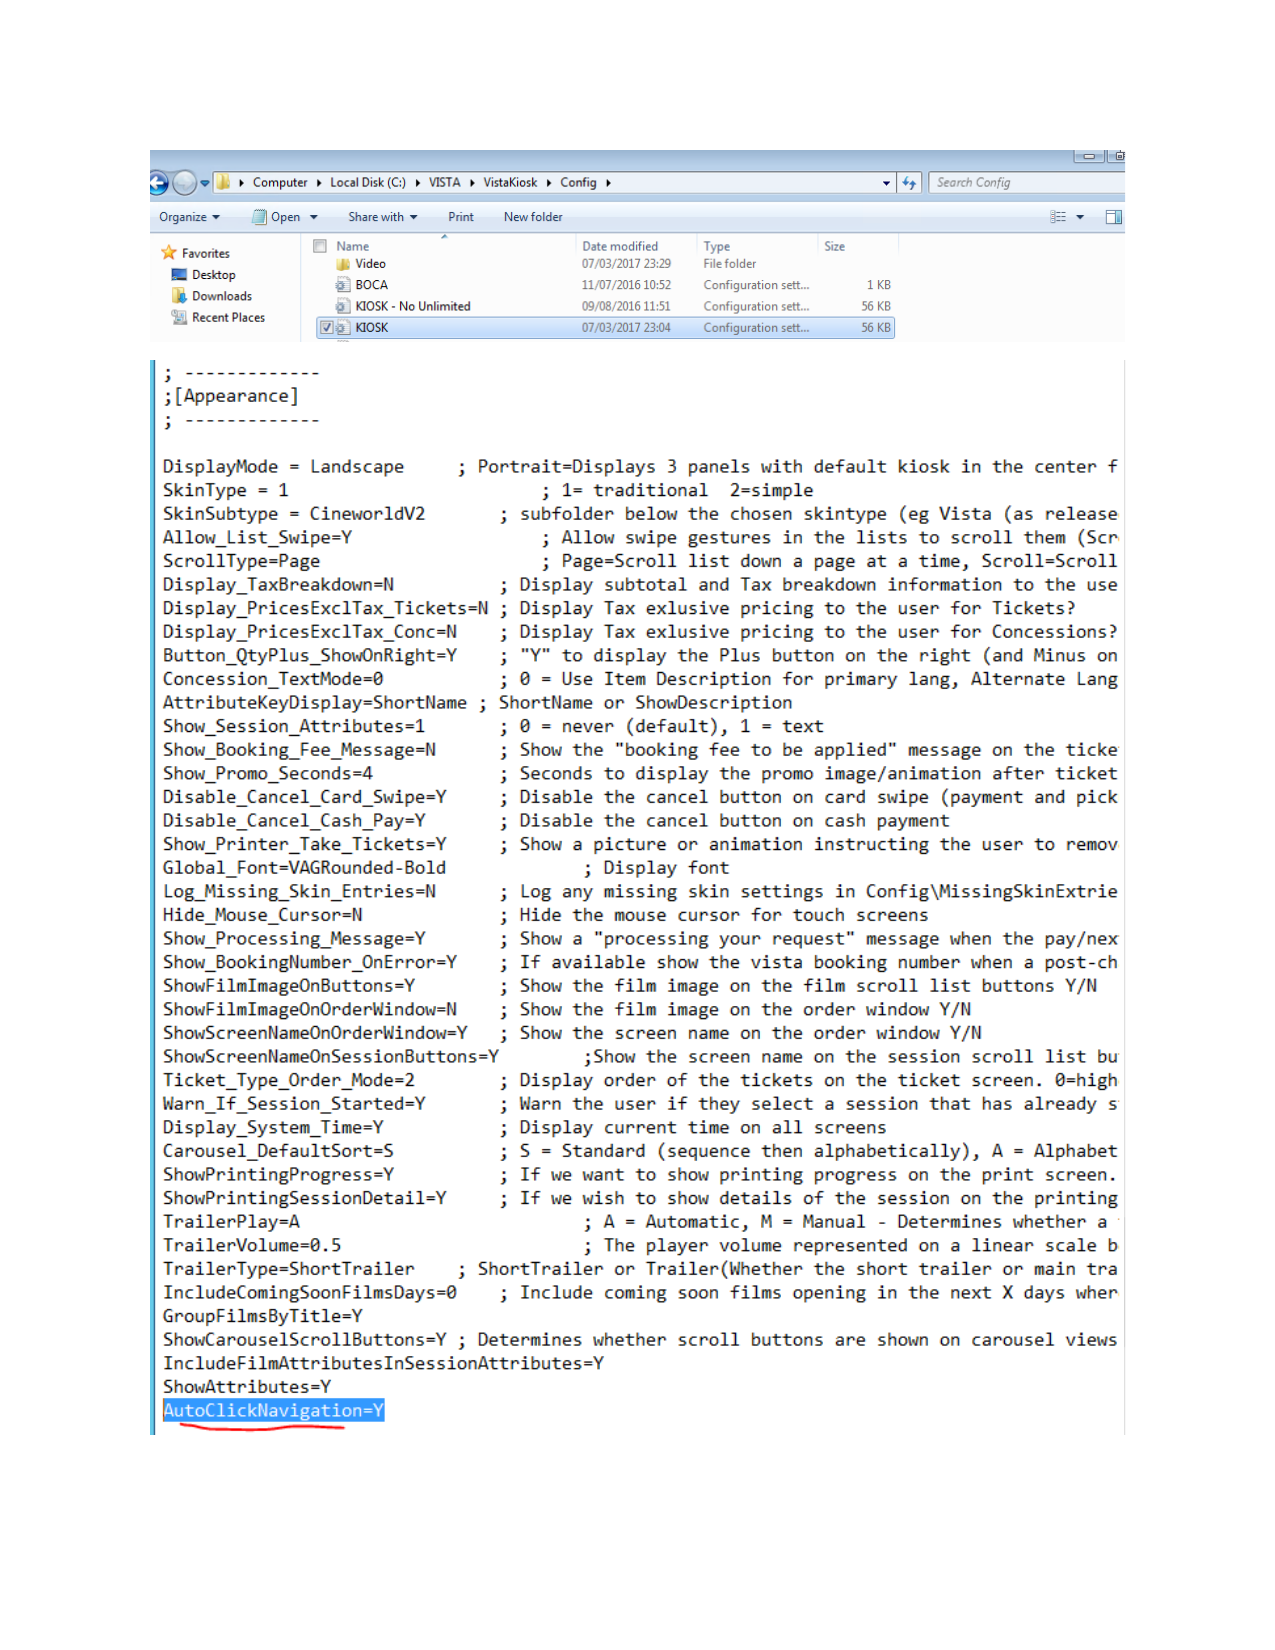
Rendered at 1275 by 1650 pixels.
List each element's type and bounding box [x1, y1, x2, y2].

picture [150, 360, 1125, 1435]
picture [150, 150, 1125, 342]
